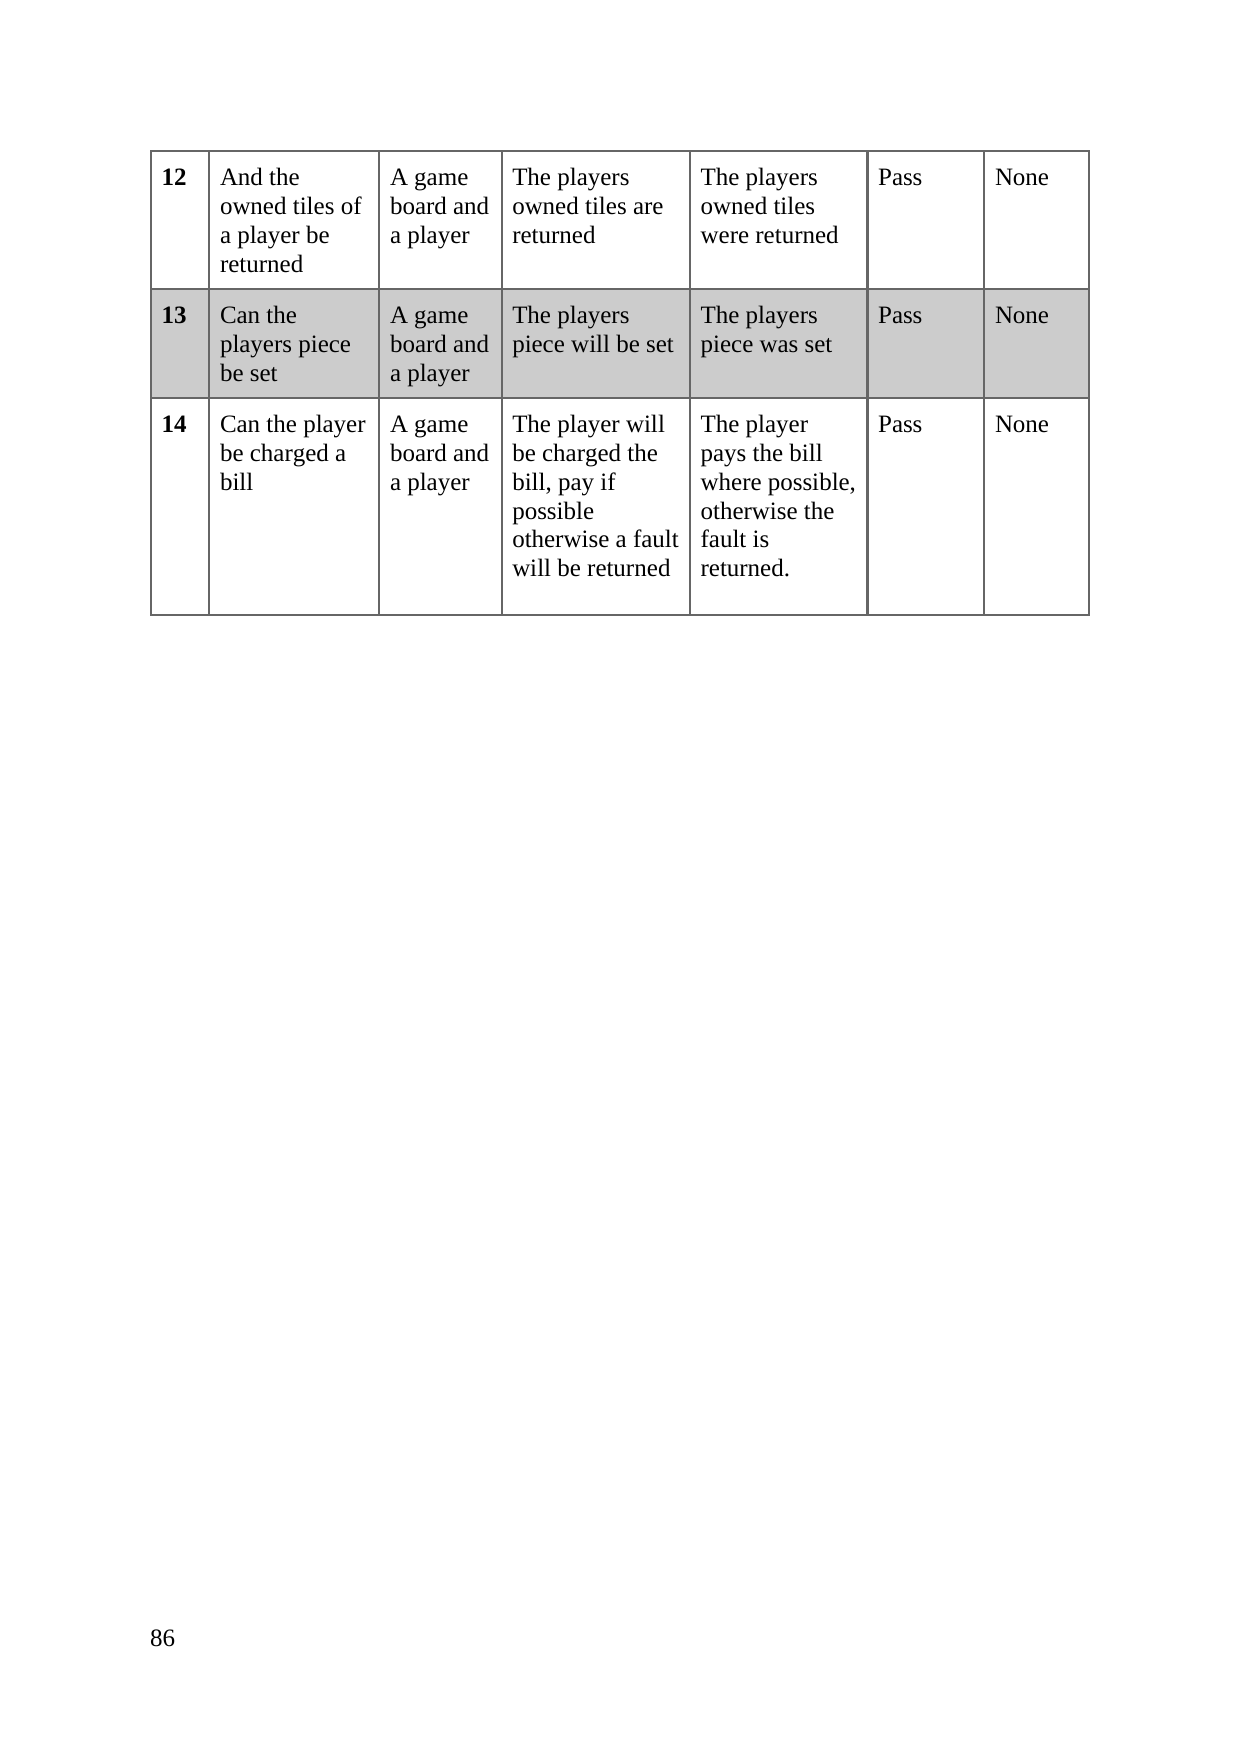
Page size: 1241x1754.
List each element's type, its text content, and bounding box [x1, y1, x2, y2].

table_cell 12 [152, 152, 208, 288]
table_cell The player pays the bill where possible, otherwise the fault is returned. [691, 399, 866, 614]
table_cell 13 [152, 290, 208, 397]
table_cell And the owned tiles of a player be returned [210, 152, 378, 288]
table_cell None [985, 399, 1088, 614]
table_cell The players piece will be set [503, 290, 689, 397]
table_cell Can the player be charged a bill [210, 399, 378, 614]
table_cell A game board and a player [380, 290, 501, 397]
table_cell Can the players piece be set [210, 290, 378, 397]
table_cell A game board and a player [380, 399, 501, 614]
table_cell The players owned tiles were returned [691, 152, 866, 288]
table_cell Pass [869, 290, 983, 397]
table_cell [380, 152, 501, 288]
table_cell None [985, 290, 1088, 397]
table_cell The players piece was set [691, 290, 866, 397]
table_cell Pass [869, 152, 983, 288]
table_cell None [985, 152, 1088, 288]
table_cell 14 [152, 399, 208, 614]
table_cell The player will be charged the bill, pay if possible otherwise a fault will be returned [503, 399, 689, 614]
table_cell Pass [869, 399, 983, 614]
table_cell The players owned tiles are returned [503, 152, 689, 288]
